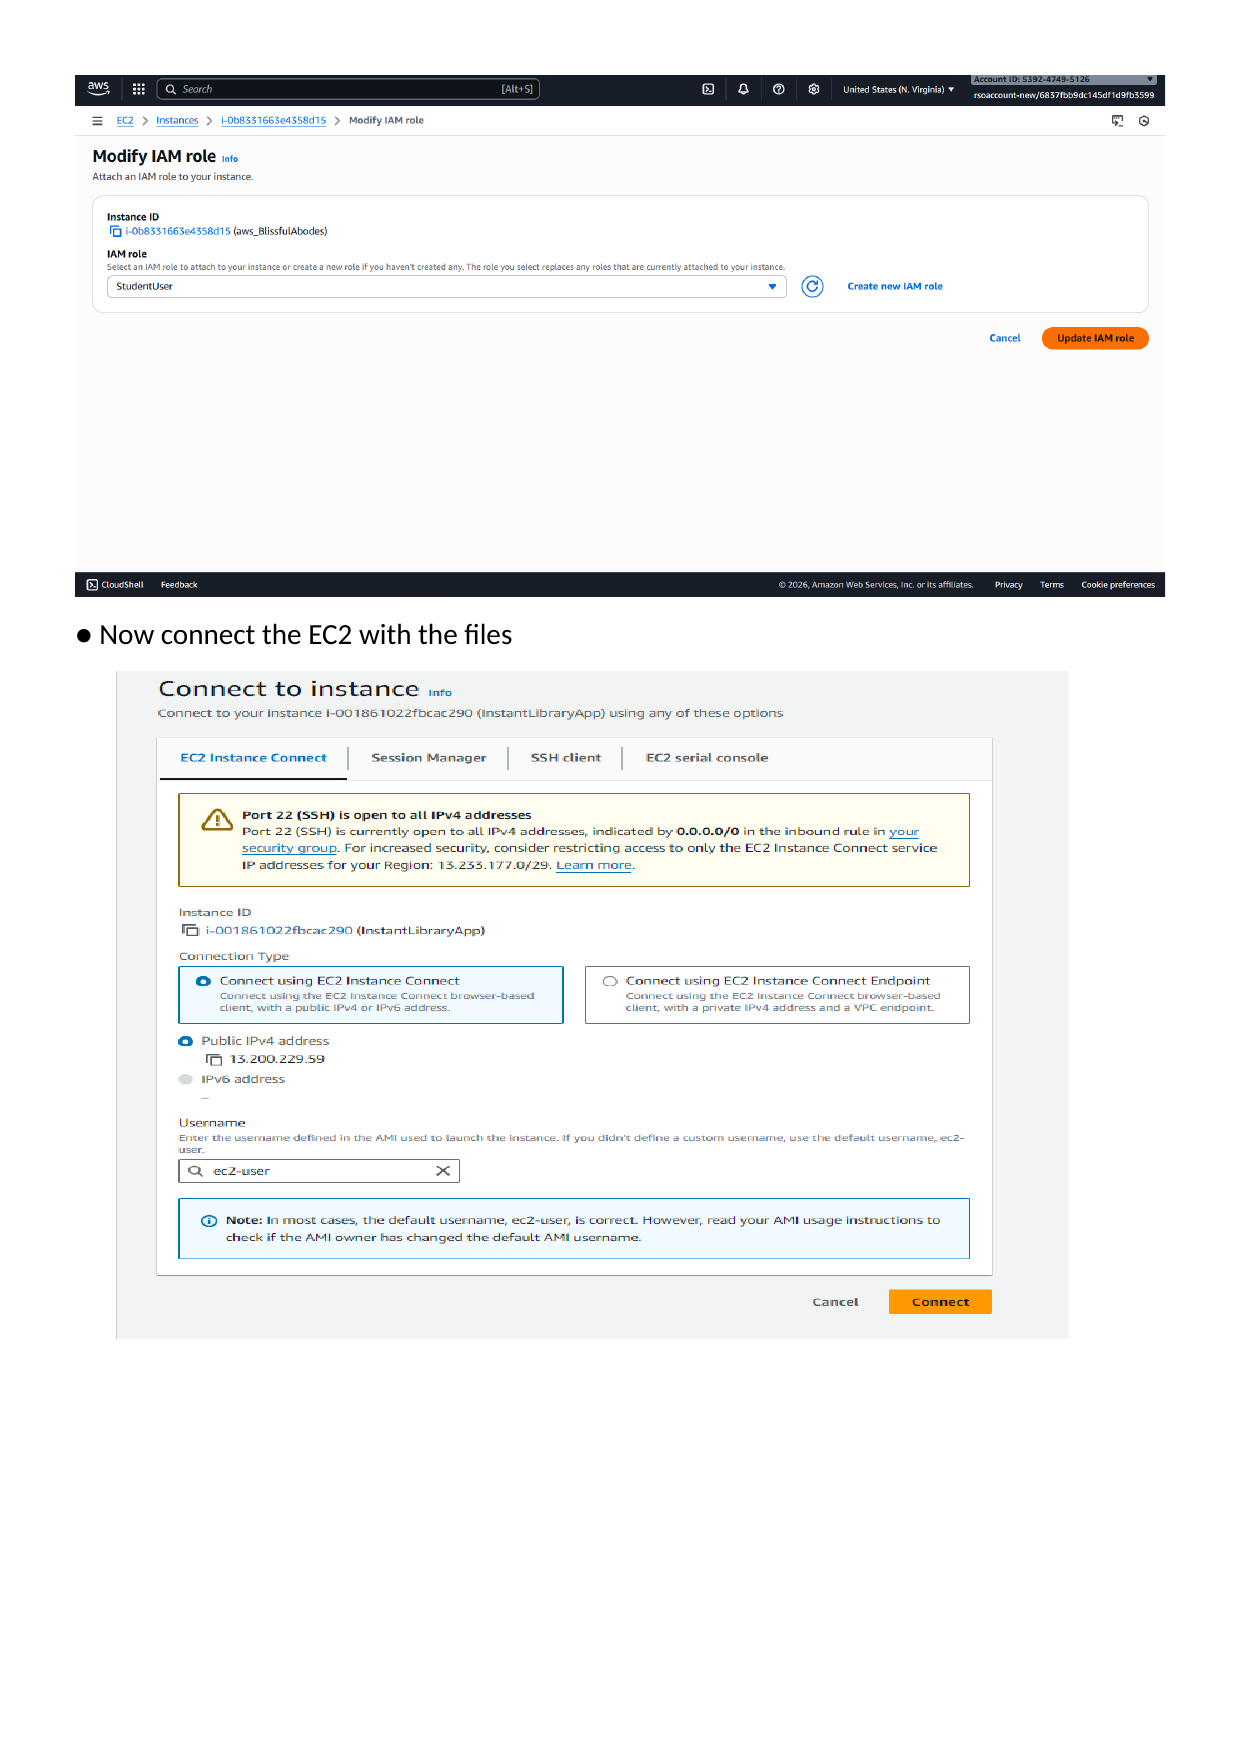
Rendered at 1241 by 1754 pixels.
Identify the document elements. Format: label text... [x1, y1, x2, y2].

text ● Now connect the EC2 with the files [75, 616, 1165, 651]
picture [75, 75, 1166, 597]
